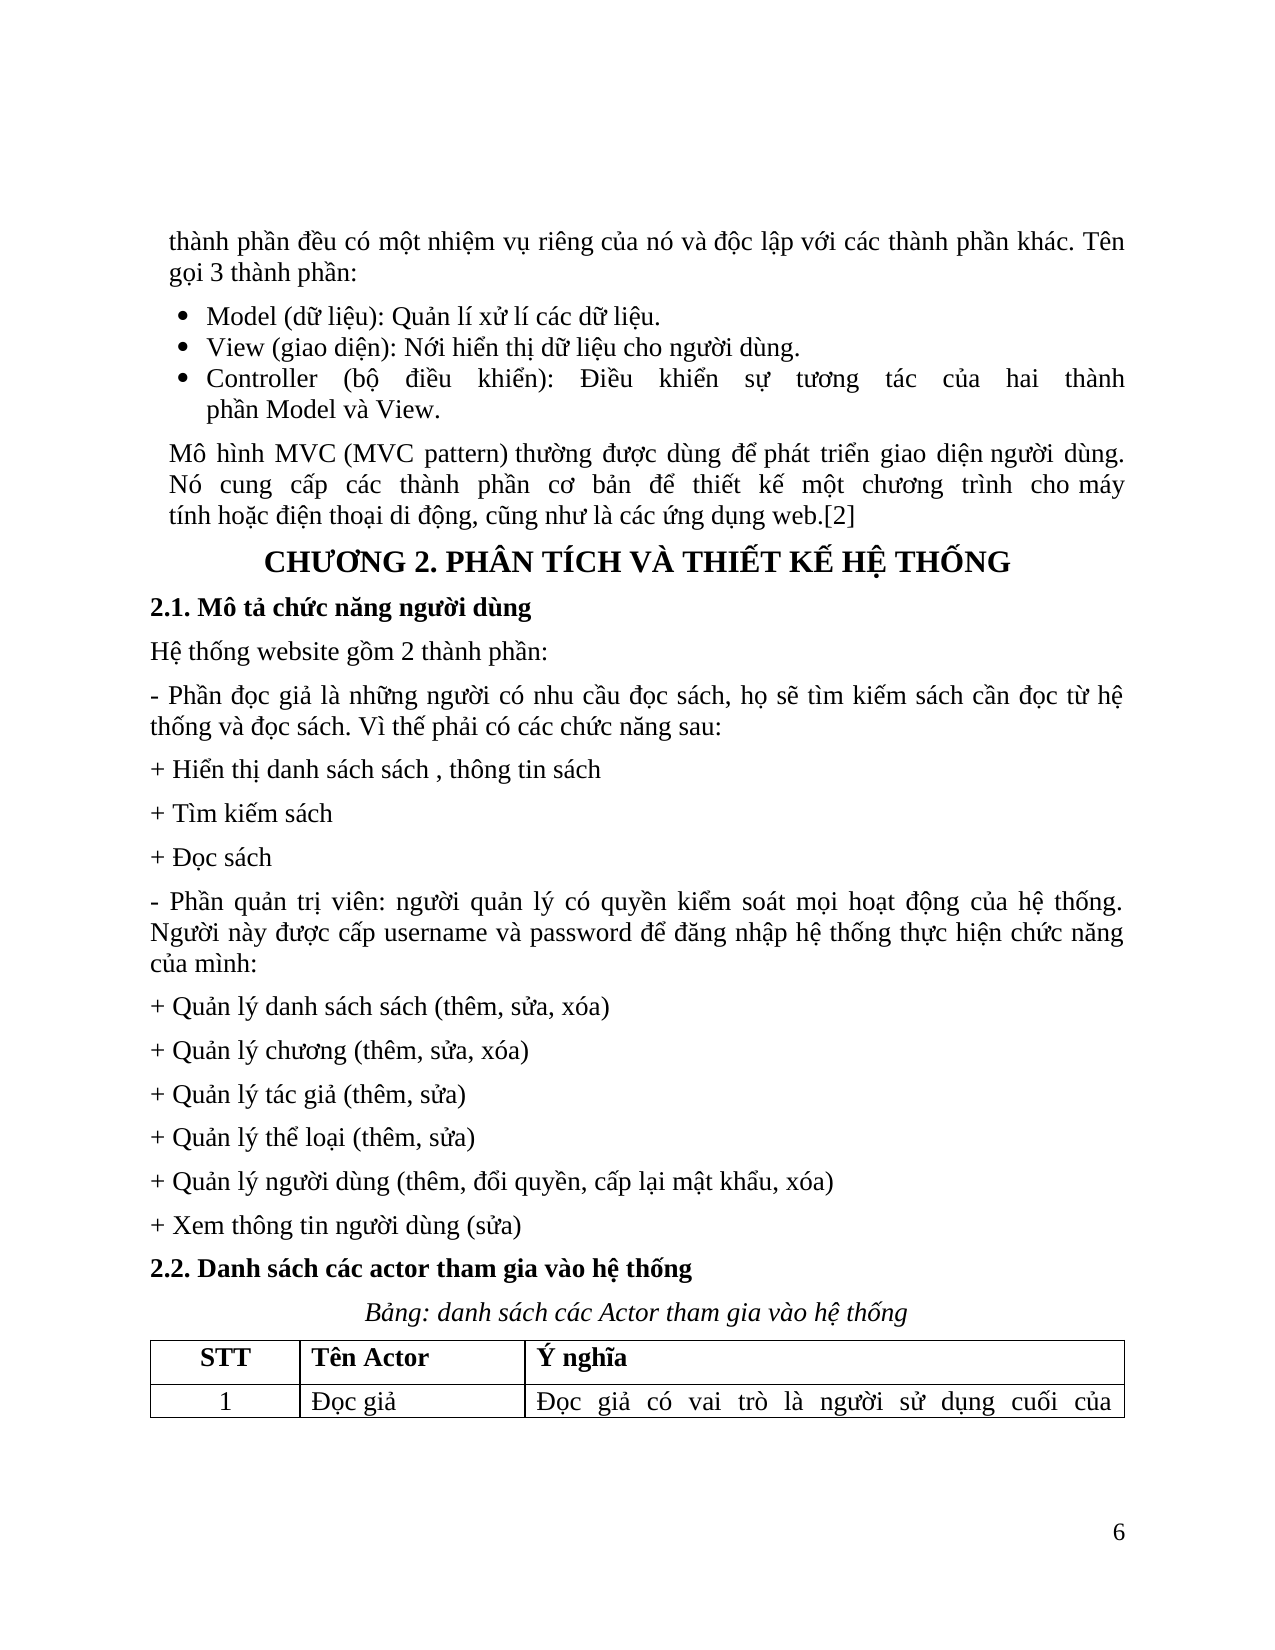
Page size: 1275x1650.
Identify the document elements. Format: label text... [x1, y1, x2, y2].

text + Quản lý danh sách sách (thêm, sửa, xóa) [150, 991, 1125, 1022]
text Bảng: danh sách các Actor tham gia vào hệ thống [150, 1296, 1125, 1327]
list Controller (bộ điều khiển): Điều khiển sự tương tác của hai thành phần Model và View. [178, 362, 1125, 425]
text + Quản lý thể loại (thêm, sửa) [150, 1121, 1125, 1153]
text + Đọc sách [150, 841, 1125, 872]
text 2.2. Danh sách các actor tham gia vào hệ thống [150, 1252, 1125, 1283]
table_header Ý nghĩa [526, 1341, 1124, 1384]
table_cell Đọc giả [301, 1385, 524, 1417]
text Mô hình MVC (MVC pattern) thường được dùng để phát triển giao diện người dùng. Nó cung cấp các thành phần cơ bản để thiết kế một chương trình cho máy tính hoặc điện thoại di động, cũng như là các ứng dụng web.[2] [169, 437, 1125, 531]
text + Hiển thị danh sách sách , thông tin sách [150, 754, 1125, 785]
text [169, 225, 1125, 287]
text 2.1. Mô tả chức năng người dùng [150, 592, 1125, 623]
text CHƯƠNG 2. PHÂN TÍCH VÀ THIẾT KẾ HỆ THỐNG [150, 543, 1125, 579]
list View (giao diện): Nới hiển thị dữ liệu cho người dùng. [178, 331, 1125, 362]
text - Phần quản trị viên: người quản lý có quyền kiểm soát mọi hoạt động của hệ thống. Người này được cấp username và password để đăng nhập hệ thống thực hiện chức năng của mình: [150, 884, 1125, 978]
text + Quản lý tác giả (thêm, sửa) [150, 1078, 1125, 1109]
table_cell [526, 1385, 1124, 1417]
text + Quản lý chương (thêm, sửa, xóa) [150, 1034, 1125, 1065]
table_header Tên Actor [301, 1341, 524, 1384]
text + Tìm kiếm sách [150, 797, 1125, 828]
text + Xem thông tin người dùng (sửa) [150, 1209, 1125, 1240]
table_header STT [151, 1341, 299, 1384]
text - Phần đọc giả là những người có nhu cầu đọc sách, họ sẽ tìm kiếm sách cần đọc từ hệ thống và đọc sách. Vì thế phải có các chức năng sau: [150, 679, 1125, 741]
text + Quản lý người dùng (thêm, đổi quyền, cấp lại mật khẩu, xóa) [150, 1165, 1125, 1196]
table_cell 1 [151, 1385, 299, 1417]
list Model (dữ liệu): Quản lí xử lí các dữ liệu. [178, 300, 1125, 331]
text Hệ thống website gồm 2 thành phần: [150, 635, 1125, 666]
